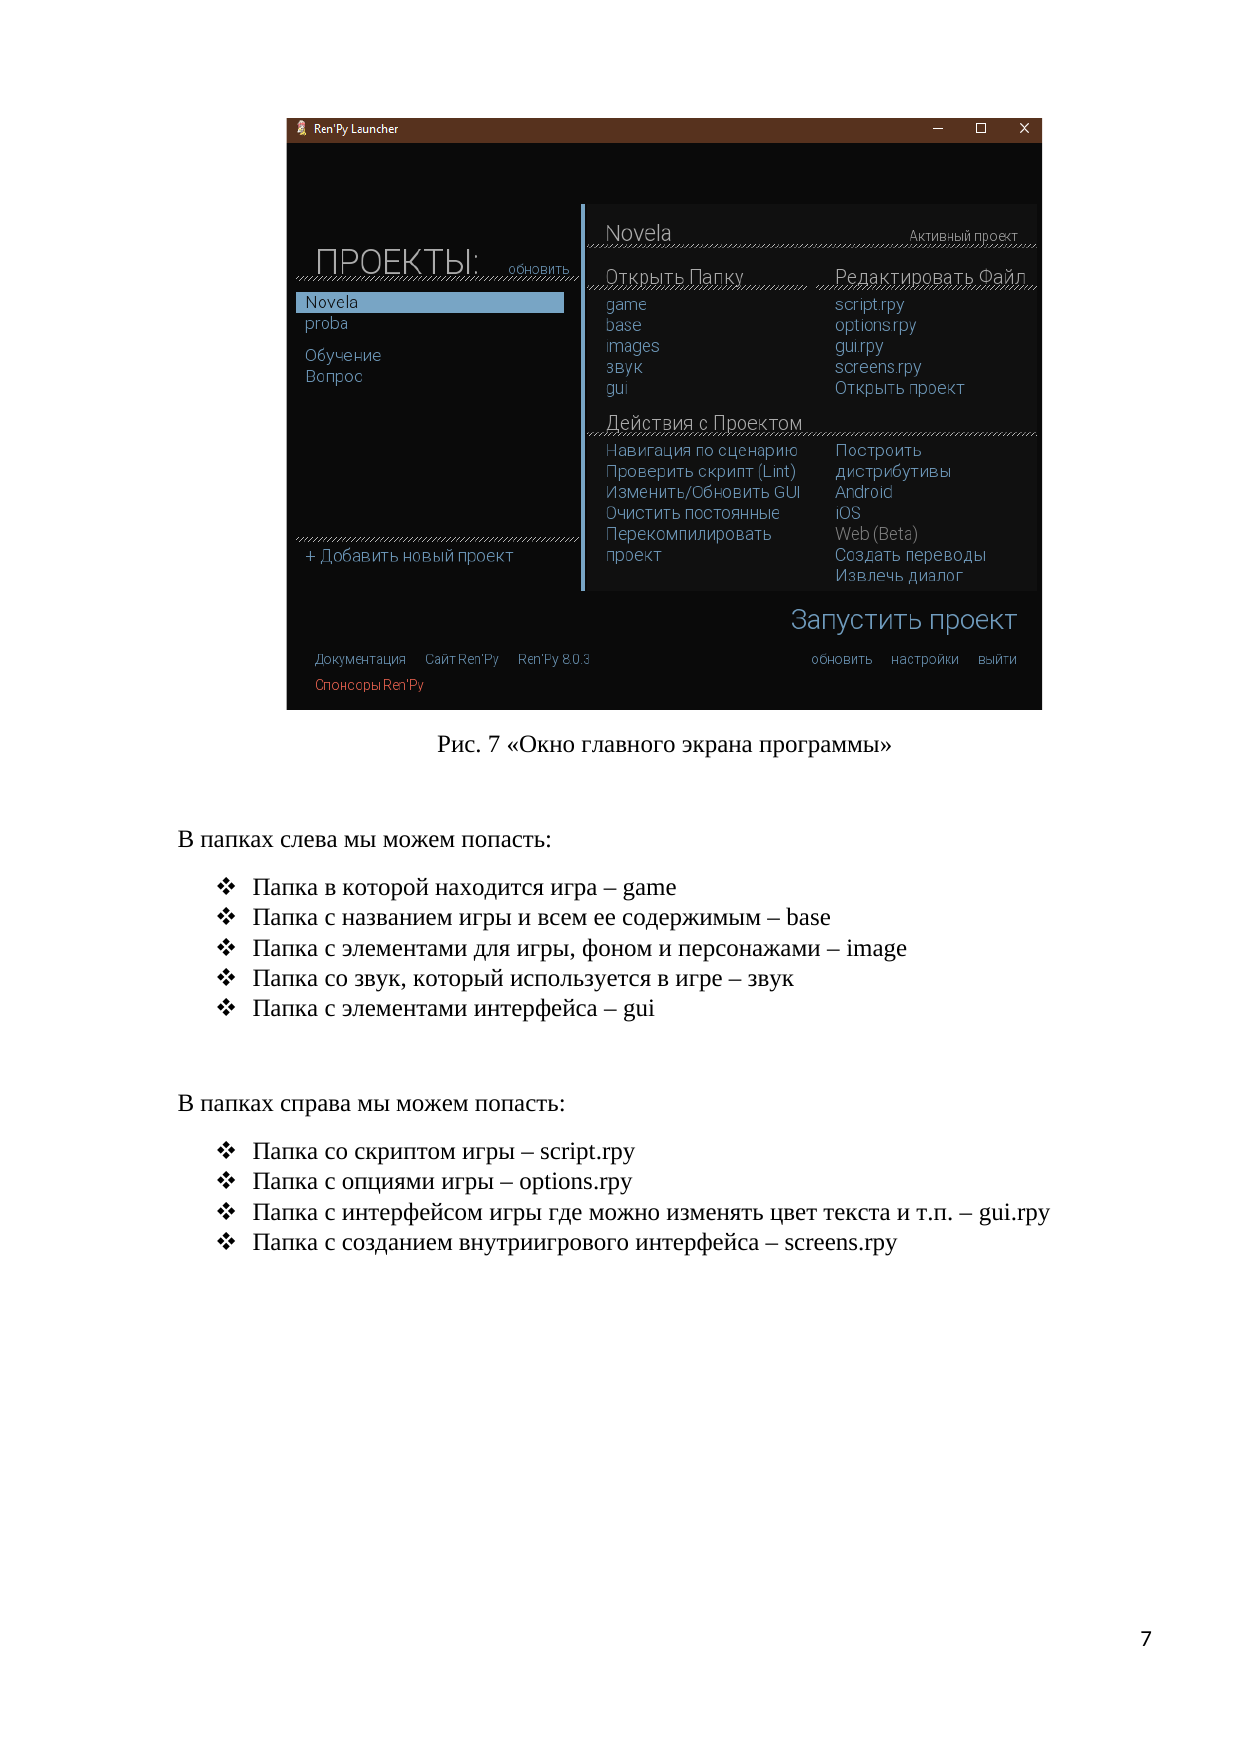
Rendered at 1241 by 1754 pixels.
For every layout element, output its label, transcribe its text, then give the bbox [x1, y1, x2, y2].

text В папках справа мы можем попасть: [177, 1088, 1152, 1117]
list Папка с элементами для игры, фоном и персонажами – image [215, 933, 1152, 961]
list Папка со звук, который используется в игре – звук [215, 963, 1152, 992]
list Папка со скриптом игры – script.rpy [215, 1136, 1152, 1165]
picture [286, 118, 1043, 710]
list Папка с элементами интерфейса – gui [215, 993, 1152, 1022]
list Папка с опциями игры – options.rpy [215, 1166, 1152, 1195]
list Папка с интерфейсом игры где можно изменять цвет текста и т.п. – gui.rpy [215, 1197, 1152, 1226]
list Папка с созданием внутриигрового интерфейса – screens.rpy [215, 1227, 1152, 1256]
list Папка с названием игры и всем ее содержимым – base [215, 902, 1152, 931]
text В папках слева мы можем попасть: [177, 824, 1152, 853]
text Рис. 7 «Окно главного экрана программы» [177, 729, 1152, 757]
list Папка в которой находится игра – game [215, 872, 1152, 901]
